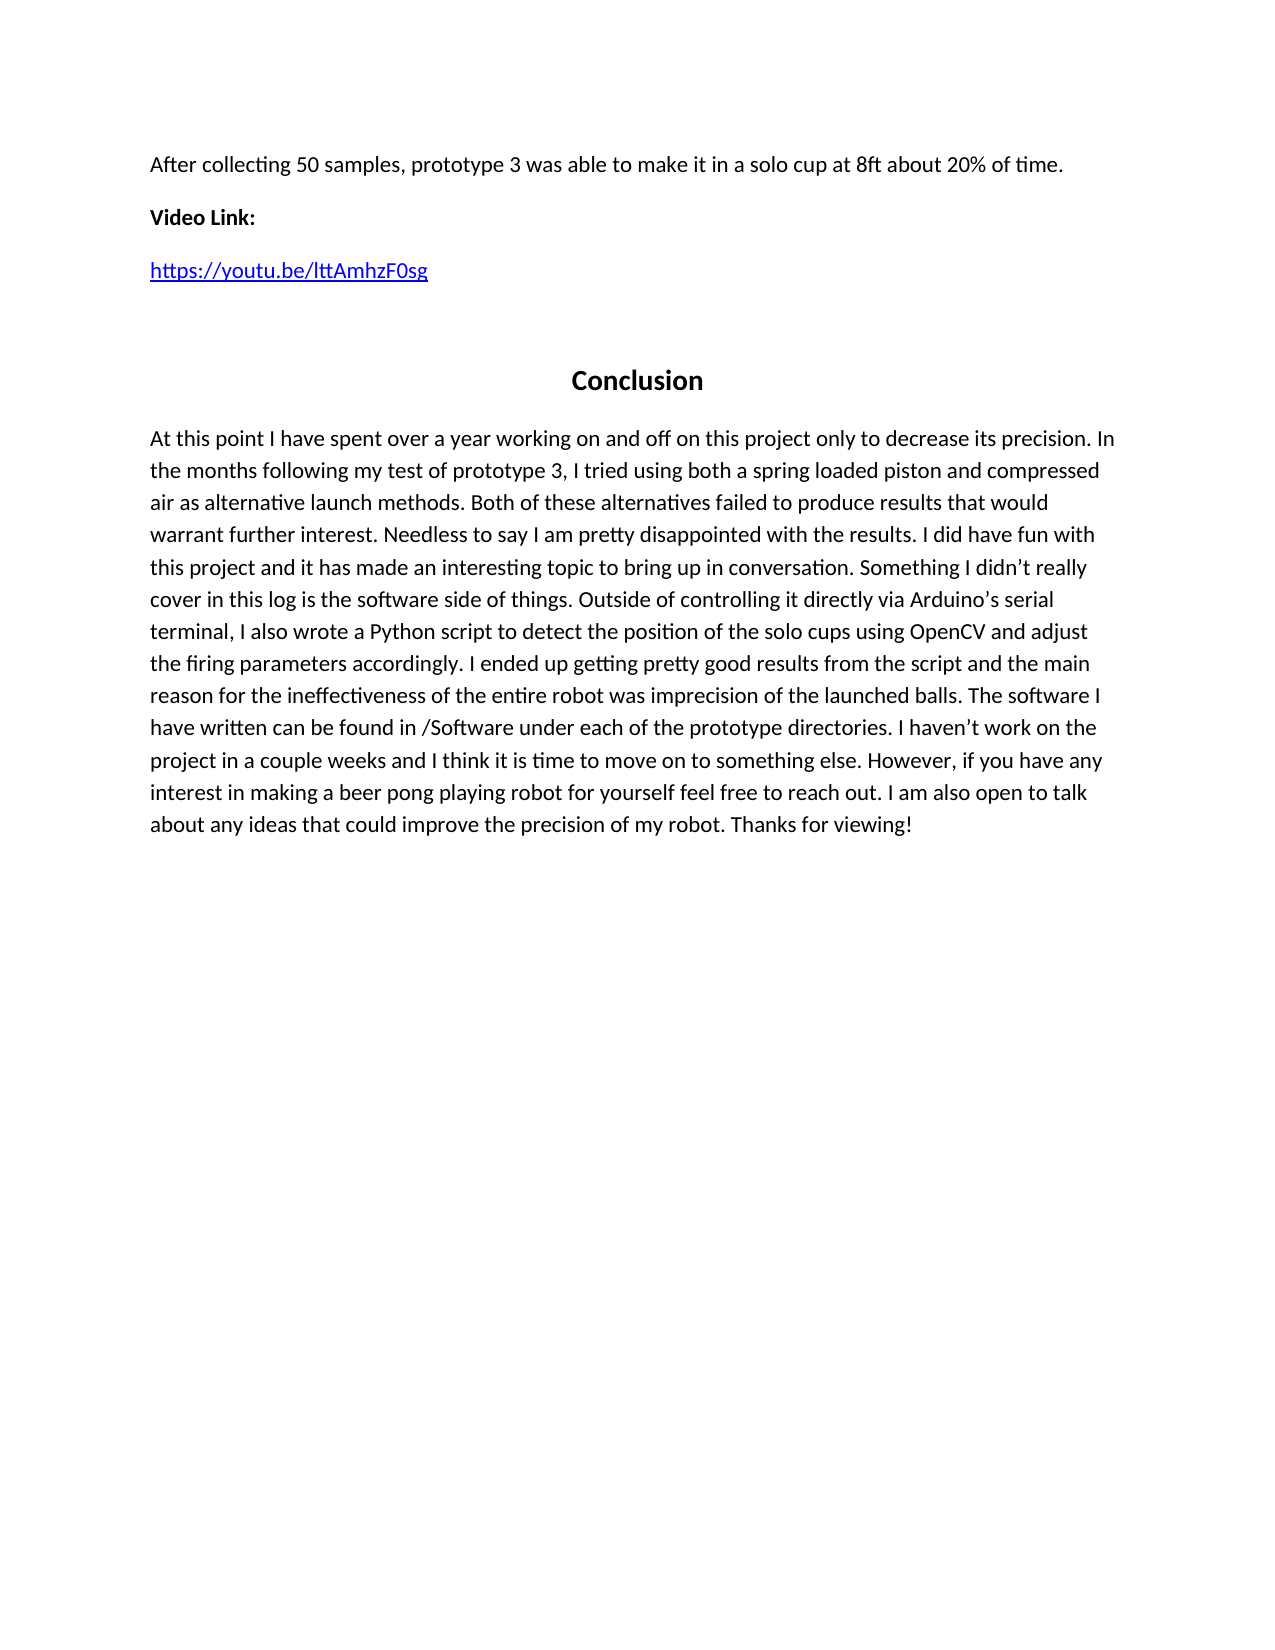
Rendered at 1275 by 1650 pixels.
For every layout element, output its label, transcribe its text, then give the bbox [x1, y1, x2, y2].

text Conclusion [150, 362, 1125, 398]
text At this point I have spent over a year working on and off on this project only to decrease its precision. In the months following my test of prototype 3, I tried using both a spring loaded piston and compressed air as alternative launch methods. Both of these alternatives failed to produce results that would warrant further interest. Needless to say I am pretty disappointed with the results. I did have fun with this project and it has made an interesting topic to bring up in conversation. Something I didn’t really cover in this log is the software side of things. Outside of controlling it directly via Arduino’s serial terminal, I also wrote a Python script to detect the position of the solo cups using OpenCV and adjust the firing parameters accordingly. I ended up getting pretty good results from the script and the main reason for the ineffectiveness of the entire robot was imprecision of the launched balls. The software I have written can be found in /Software under each of the prototype directories. I haven’t work on the project in a couple weeks and I think it is time to move on to something else. However, if you have any interest in making a beer pong playing robot for yourself feel free to reach out. I am also open to talk about any ideas that could improve the precision of my robot. Thanks for viewing! [150, 424, 1125, 838]
text Video Link: [150, 203, 1125, 231]
text After collecting 50 samples, prototype 3 was able to make it in a solo cup at 8ft about 20% of time. [150, 150, 1125, 178]
text https://youtu.be/lttAmhzF0sg [150, 256, 1125, 284]
